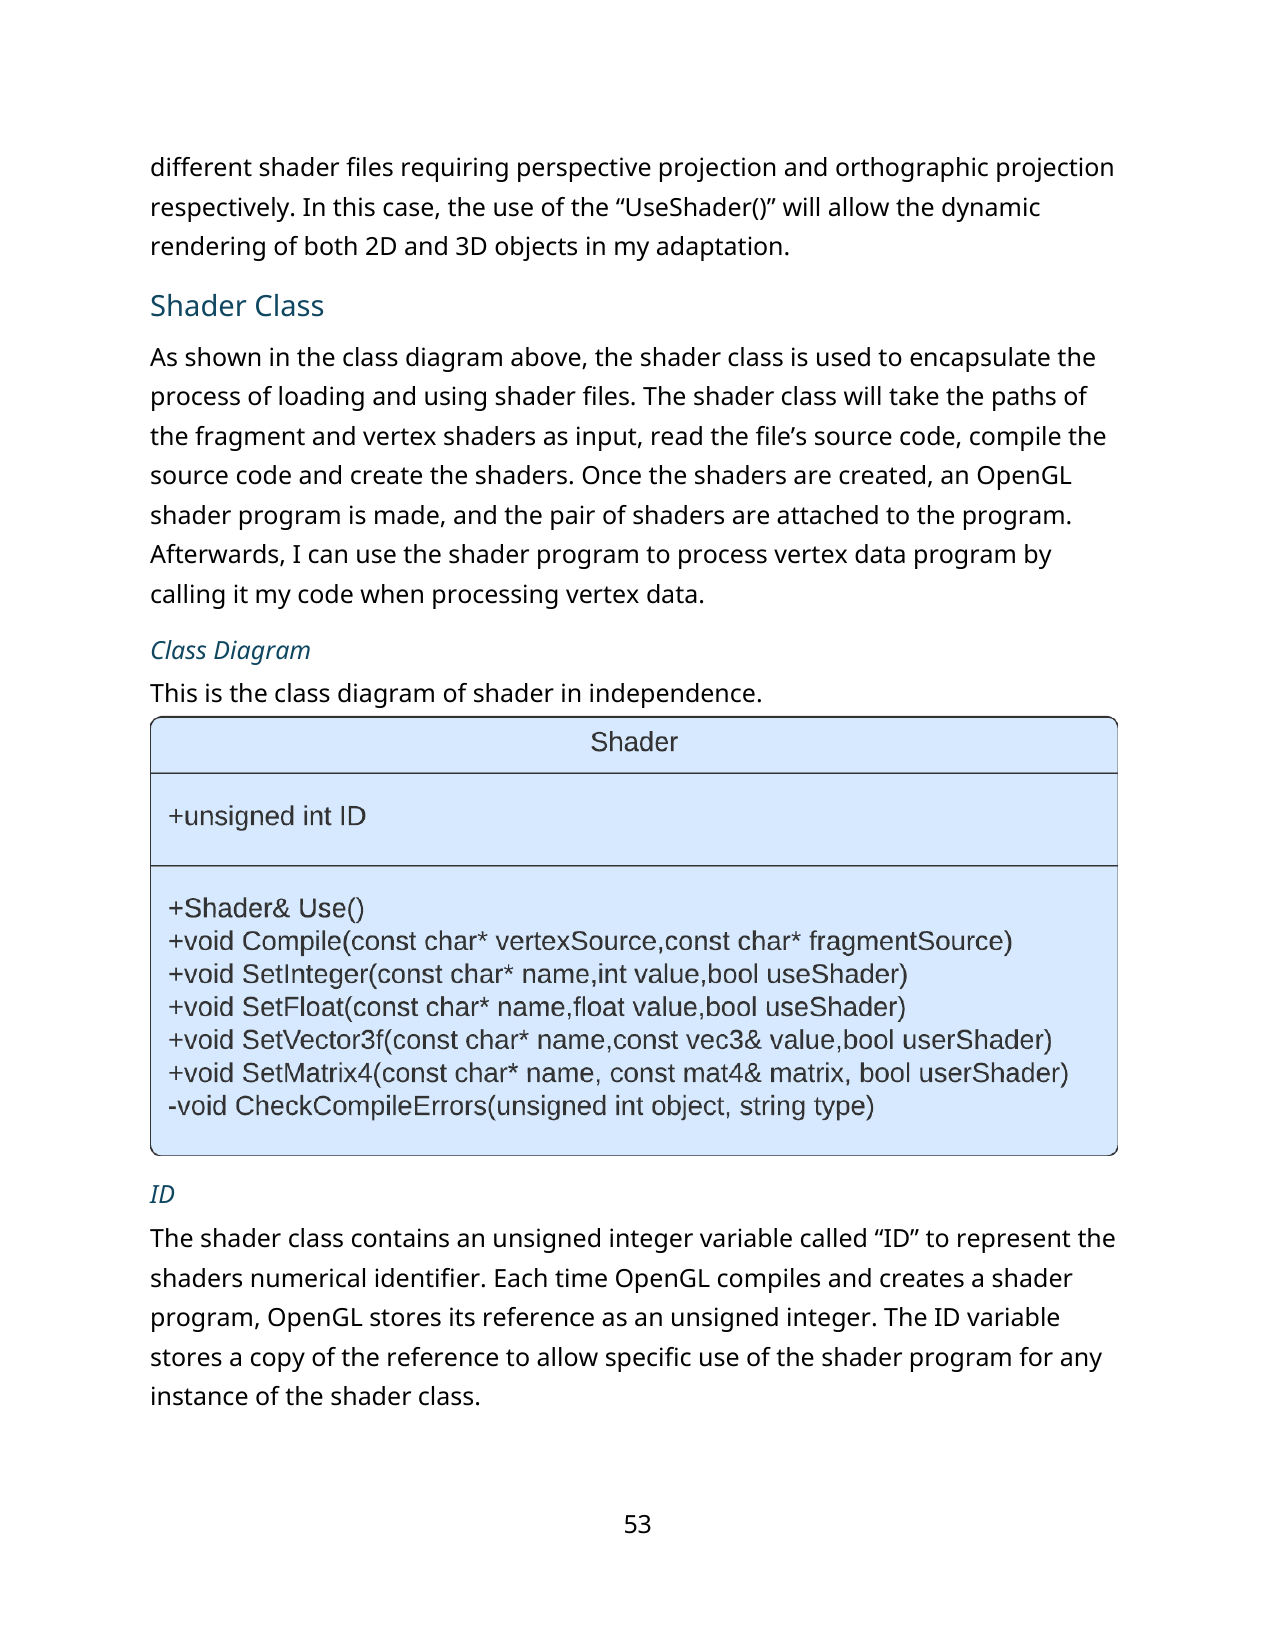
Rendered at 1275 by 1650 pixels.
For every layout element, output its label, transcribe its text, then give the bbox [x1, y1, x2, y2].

subtitle Class Diagram [150, 632, 1125, 666]
subtitle ID [150, 1177, 1125, 1211]
subtitle Shader Class [150, 285, 1125, 325]
text The shader class contains an unsigned integer variable called “ID” to represent the shaders numerical identifier. Each time OpenGL compiles and creates a shader program, OpenGL stores its reference as an unsigned integer. The ID variable stores a copy of the reference to allow specific use of the shader program for any instance of the shader class. [150, 1221, 1125, 1413]
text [150, 150, 1125, 263]
picture [150, 715, 1118, 1156]
text As shown in the class diagram above, the shader class is used to encapsulate the process of loading and using shader files. The shader class will take the paths of the fragment and vertex shaders as input, read the file’s source code, compile the source code and create the shaders. Once the shaders are created, an OpenGL shader program is made, and the pair of shaders are attached to the program. Afterwards, I can use the shader program to process vertex data program by calling it my code when processing vertex data. [150, 339, 1125, 610]
